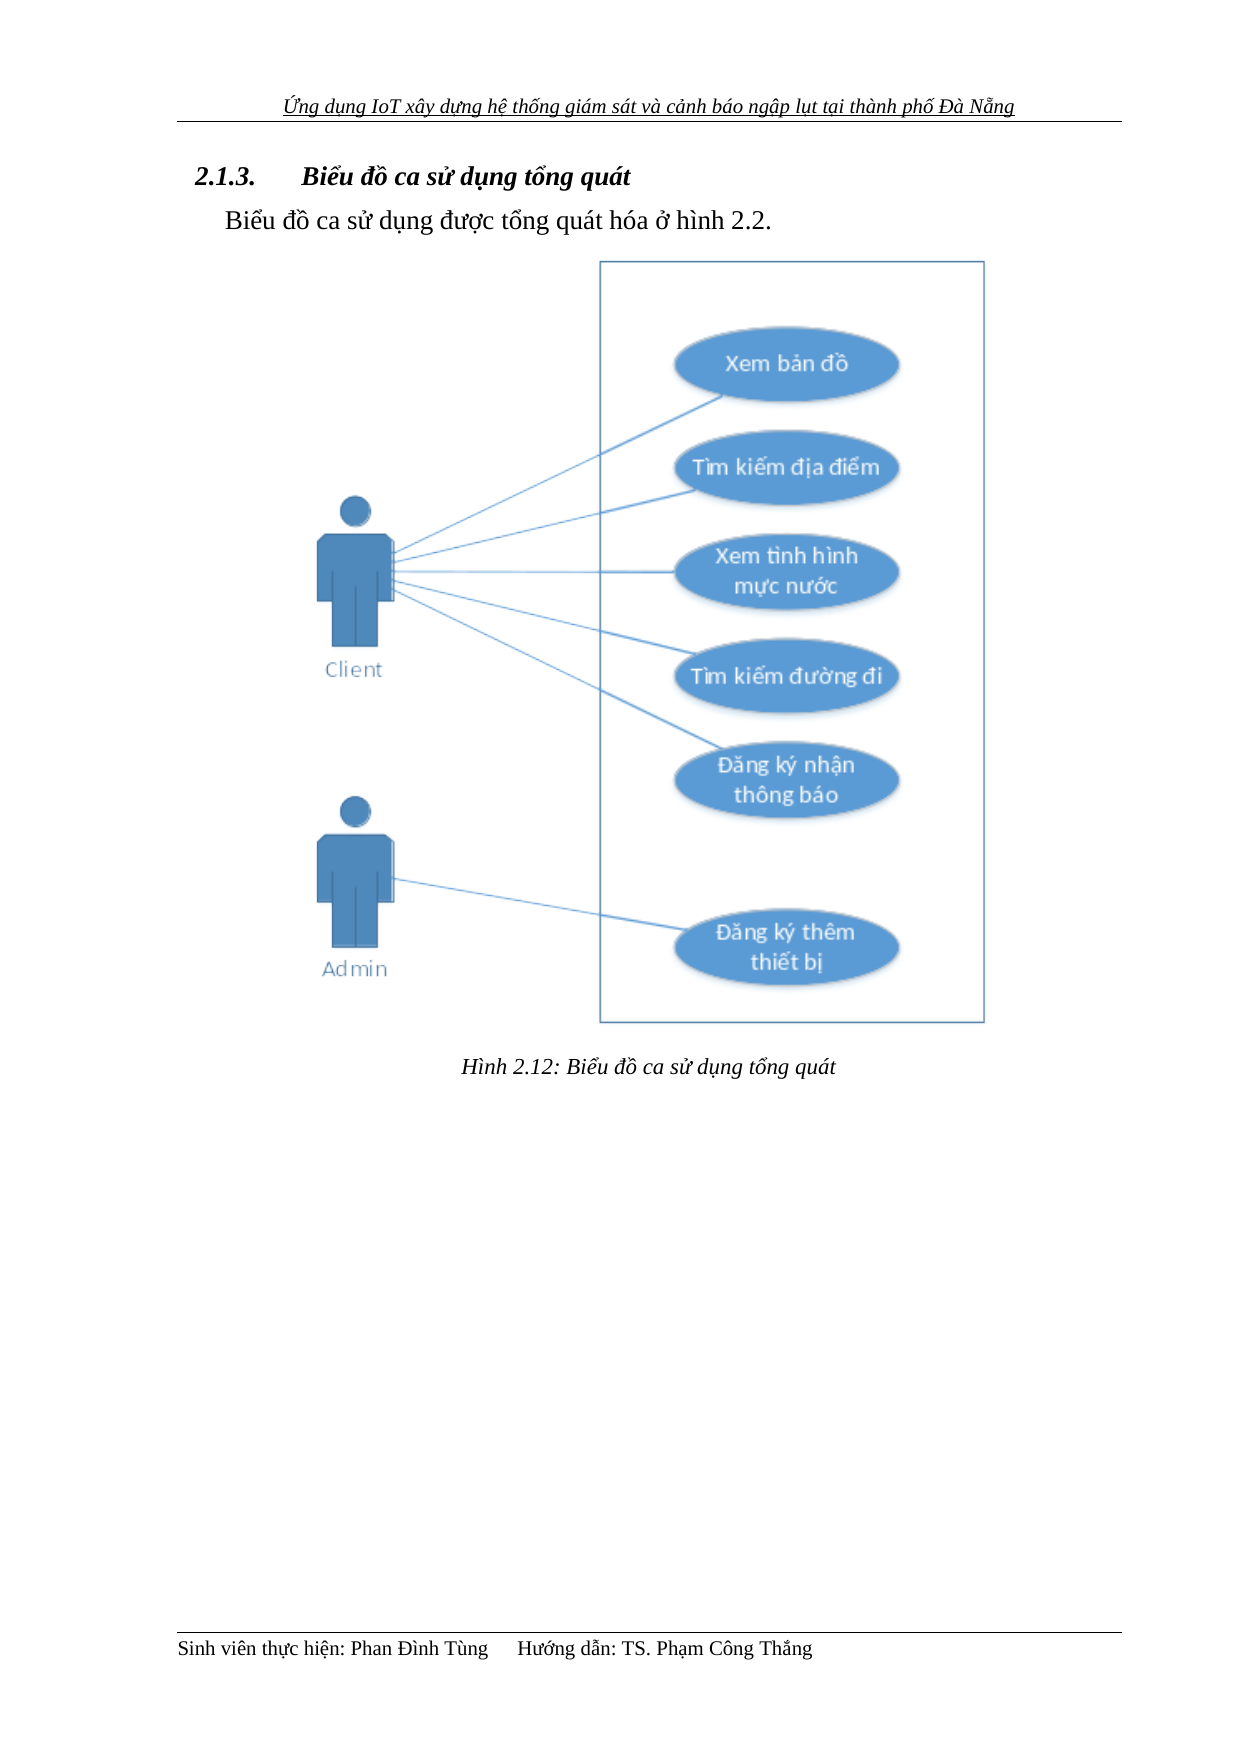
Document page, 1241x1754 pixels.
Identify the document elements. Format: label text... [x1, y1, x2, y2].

text Biểu đồ ca sử dụng được tổng quát hóa ở hình 2.2. [177, 204, 1122, 235]
subtitle 2.1.3. Biểu đồ ca sử dụng tổng quát [195, 160, 1122, 191]
